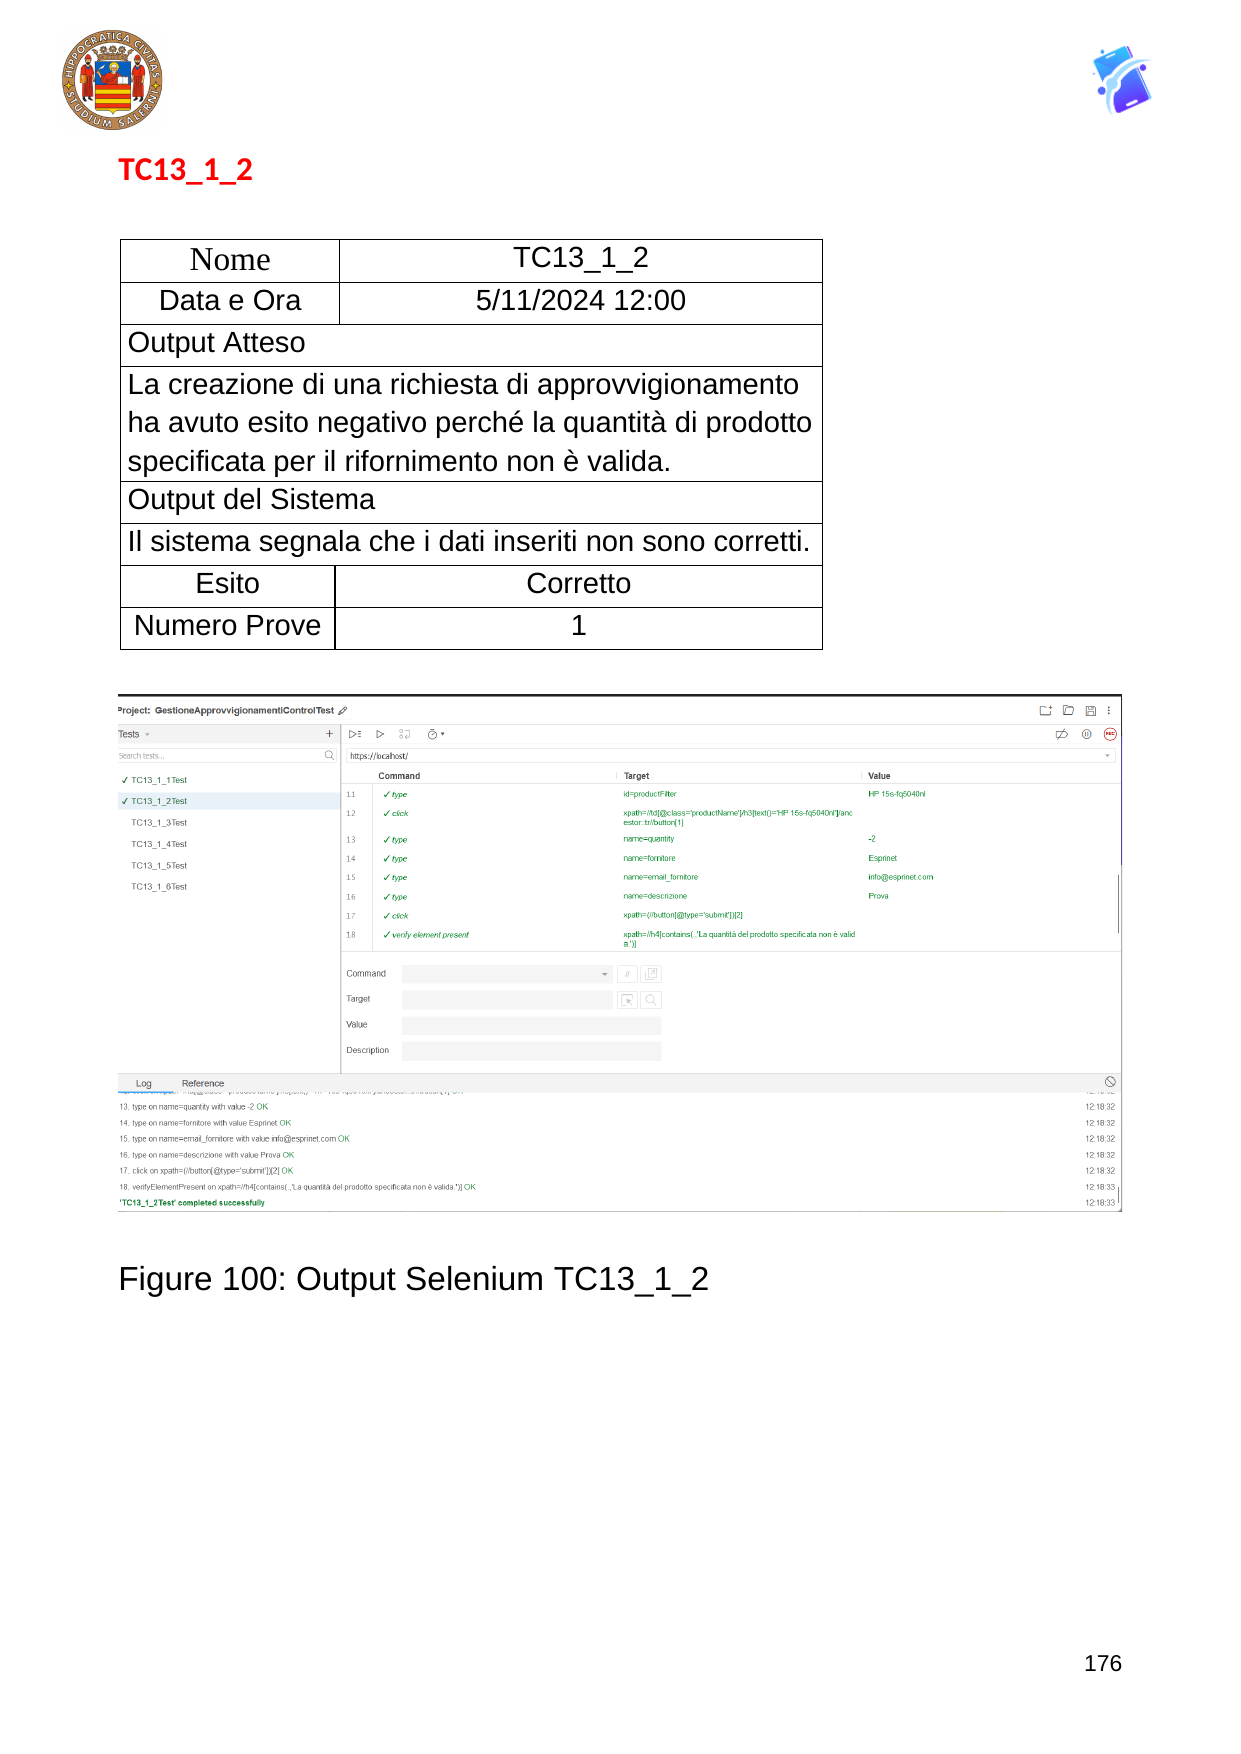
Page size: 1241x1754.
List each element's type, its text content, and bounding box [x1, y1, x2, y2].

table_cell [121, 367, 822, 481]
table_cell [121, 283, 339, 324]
text Figure 100: Output Selenium TC13_1_2 [118, 1259, 1122, 1298]
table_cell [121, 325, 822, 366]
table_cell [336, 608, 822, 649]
text TC13_1_2 [118, 148, 1122, 188]
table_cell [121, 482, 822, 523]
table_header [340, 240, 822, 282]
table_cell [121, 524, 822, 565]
picture [1066, 25, 1178, 147]
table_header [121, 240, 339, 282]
picture [61, 29, 163, 131]
picture [118, 694, 1123, 1212]
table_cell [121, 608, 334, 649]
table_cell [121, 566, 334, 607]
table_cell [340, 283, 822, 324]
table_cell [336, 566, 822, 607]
